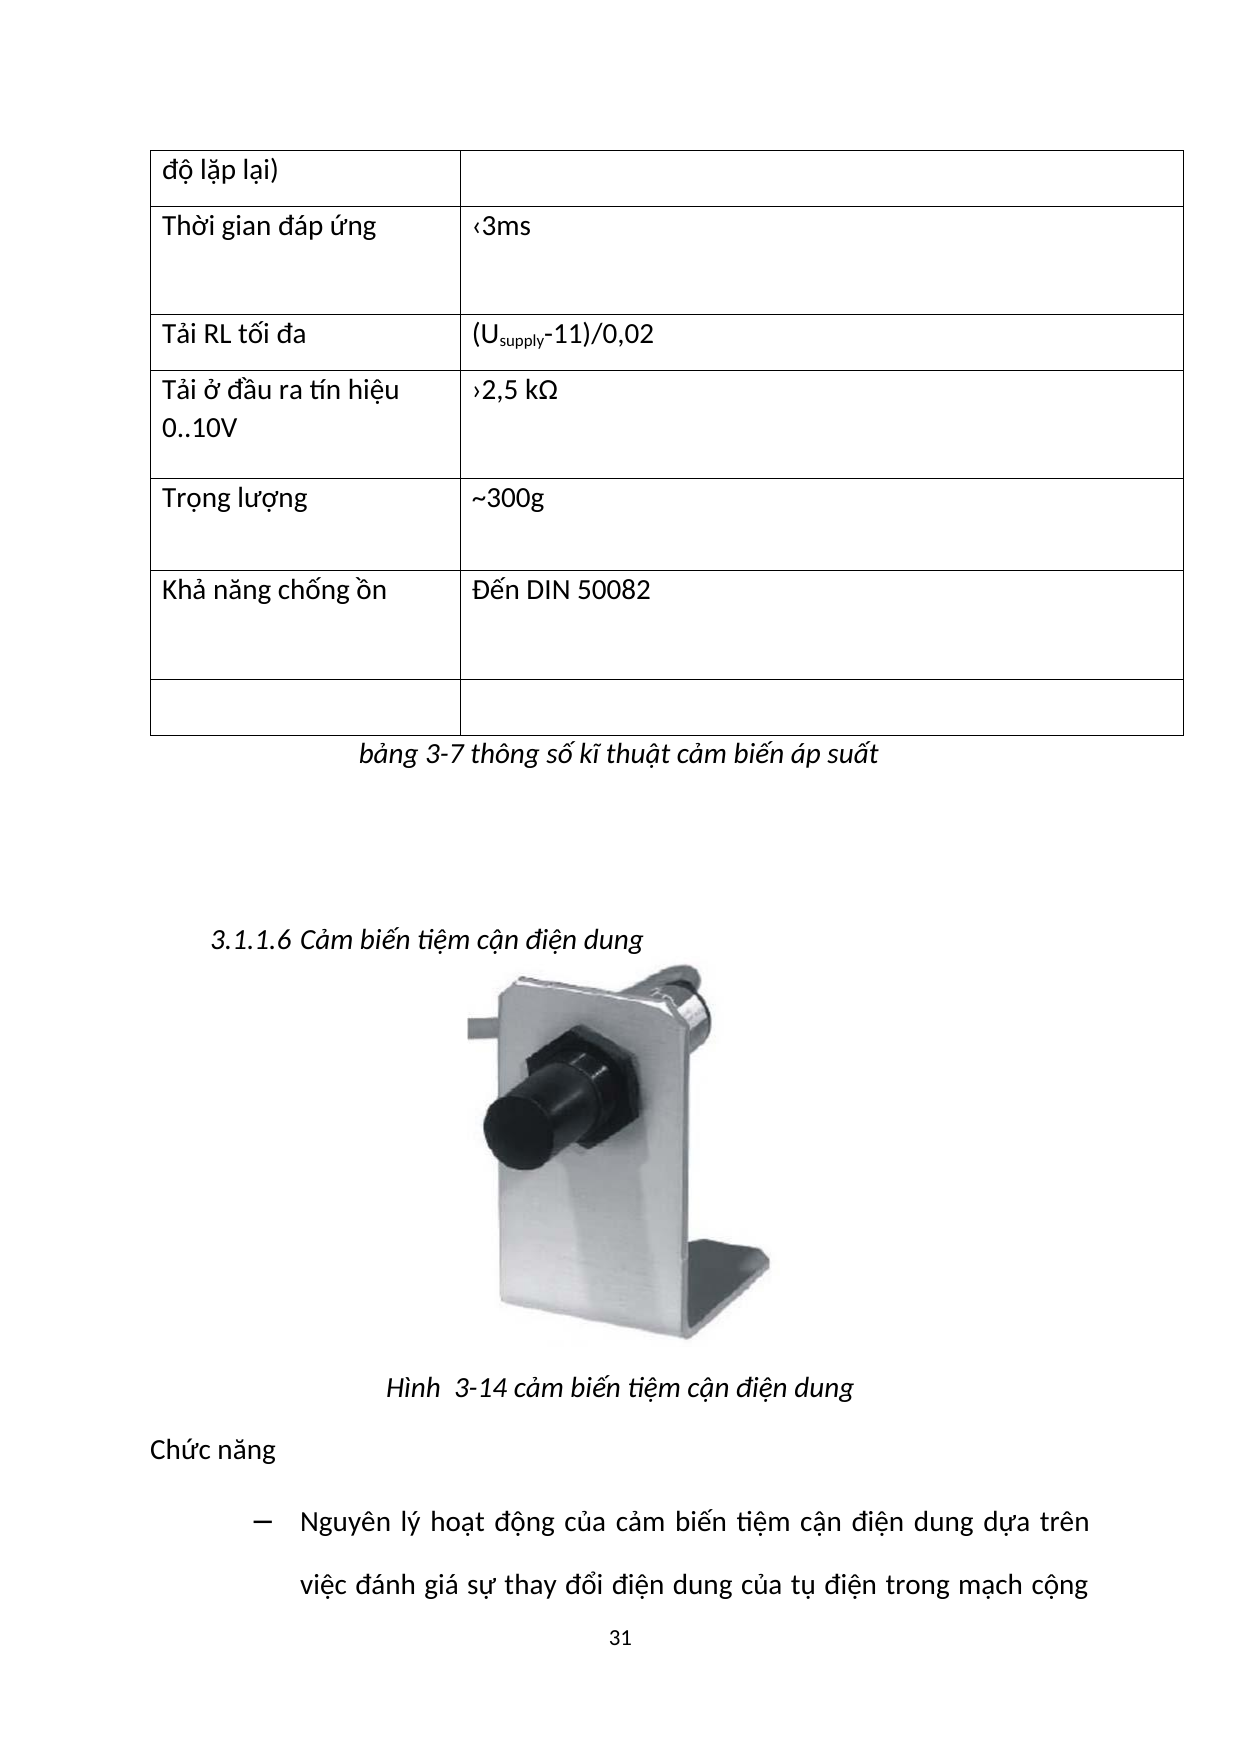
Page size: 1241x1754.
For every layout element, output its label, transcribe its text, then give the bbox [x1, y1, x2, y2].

table_cell Tải RL tối đa [151, 315, 460, 370]
table_cell Tải ở đầu ra tín hiệu 0..10V [151, 371, 460, 478]
table_cell (Usupply-11)/0,02 [461, 315, 1183, 370]
table_cell Thời gian đáp ứng [151, 207, 460, 314]
text Chức năng [150, 1431, 1090, 1466]
text bảng 3-7 thông số kĩ thuật cảm biến áp suất [150, 736, 1090, 771]
picture [459, 956, 781, 1347]
text Hình 3-14 cảm biến tiệm cận điện dung [150, 1369, 1090, 1405]
table_cell Khả năng chống ồn [151, 571, 460, 678]
table_cell Đến DIN 50082 [461, 571, 1183, 678]
subtitle Cảm biến tiệm cận điện dung [210, 921, 1090, 956]
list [262, 1488, 1090, 1602]
table_cell Trọng lượng [151, 479, 460, 570]
table_cell ›2,5 kΩ [461, 371, 1183, 478]
table_cell [461, 680, 1183, 734]
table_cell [461, 151, 1183, 206]
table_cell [151, 151, 460, 206]
table_cell ‹3ms [461, 207, 1183, 314]
table_cell [151, 680, 460, 734]
table_cell ~300g [461, 479, 1183, 570]
